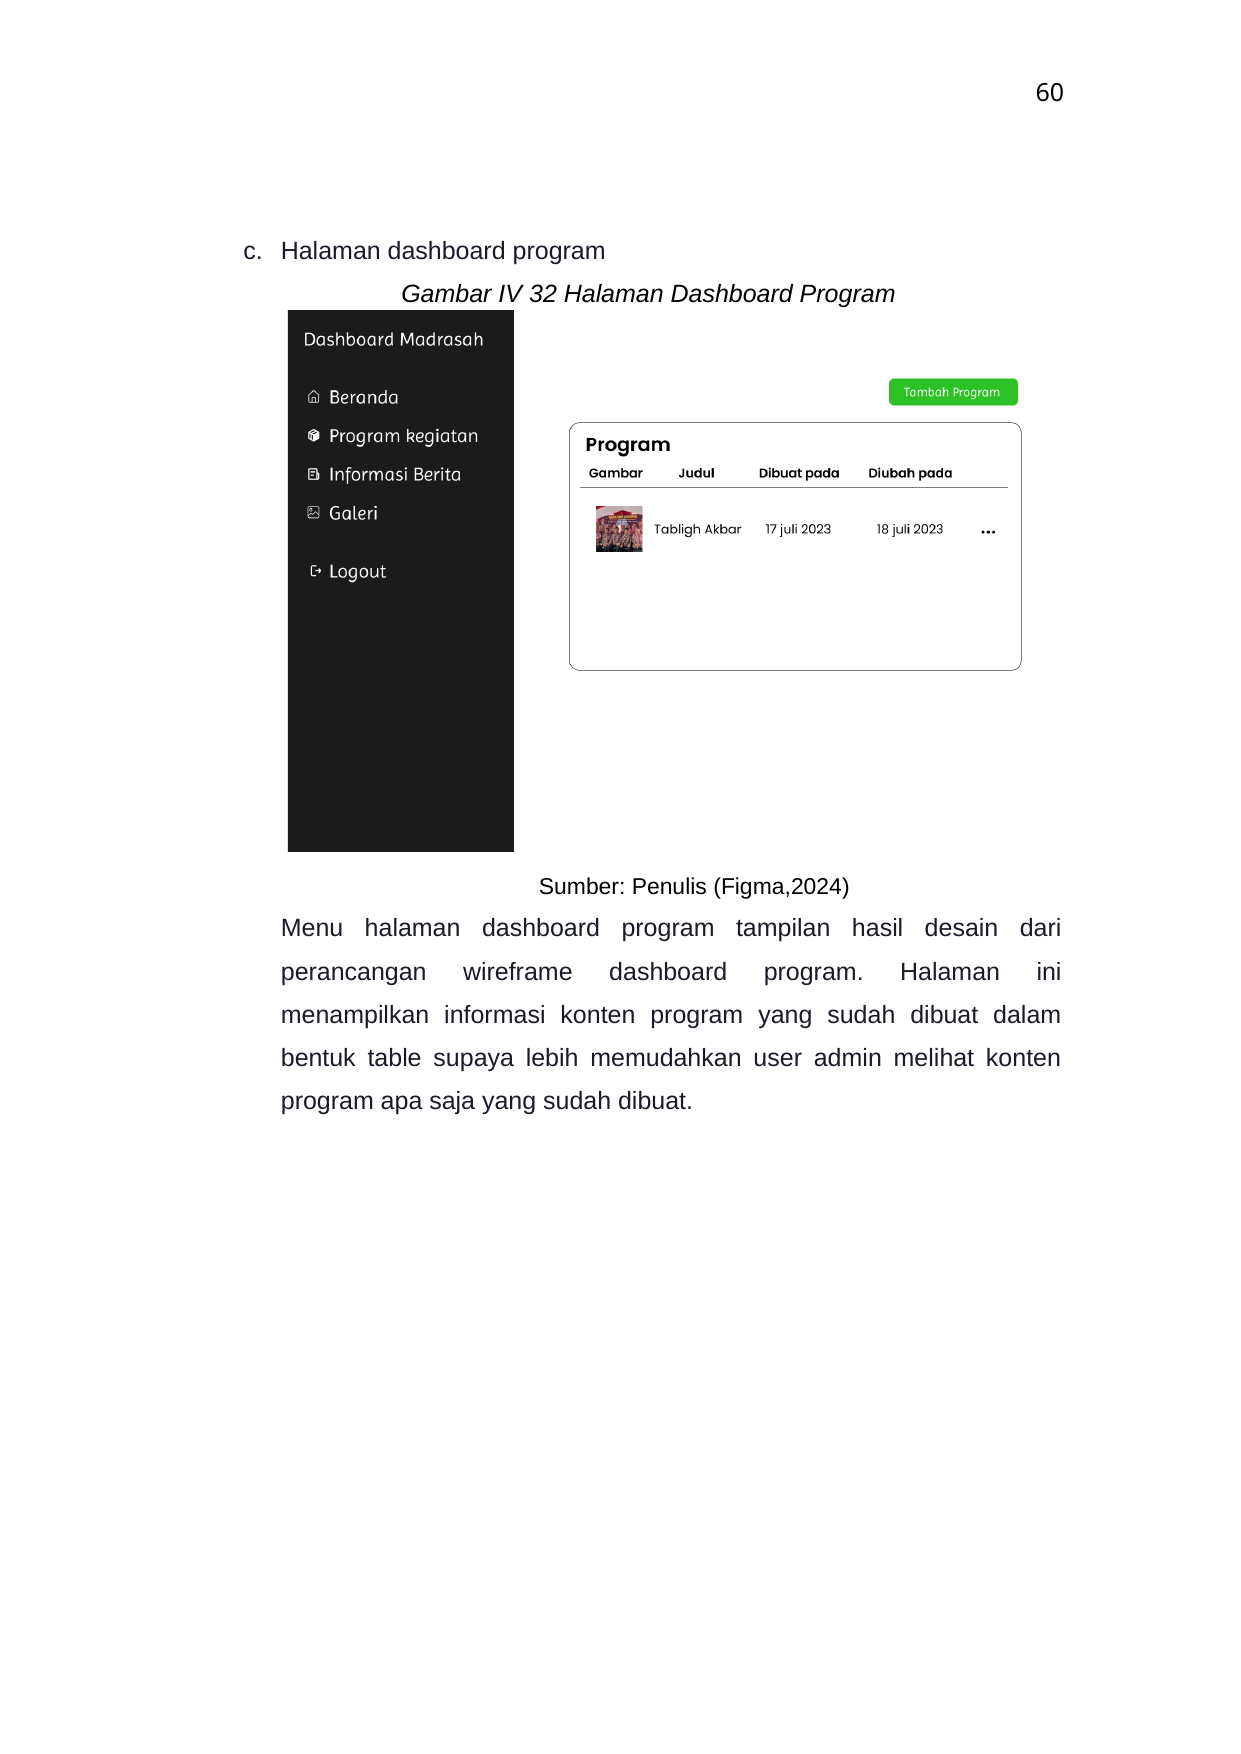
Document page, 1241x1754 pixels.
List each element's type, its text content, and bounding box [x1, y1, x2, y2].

text Gambar IV 32 Halaman Dashboard Program [236, 279, 1063, 308]
text Menu halaman dashboard program tampilan hasil desain dari perancangan wireframe dashboard program. Halaman ini menampilkan informasi konten program yang sudah dibuat dalam bentuk table supaya lebih memudahkan user admin melihat konten program apa saja yang sudah dibuat. [281, 913, 1063, 1114]
picture [287, 310, 1050, 852]
list Halaman dashboard program [243, 236, 1050, 265]
